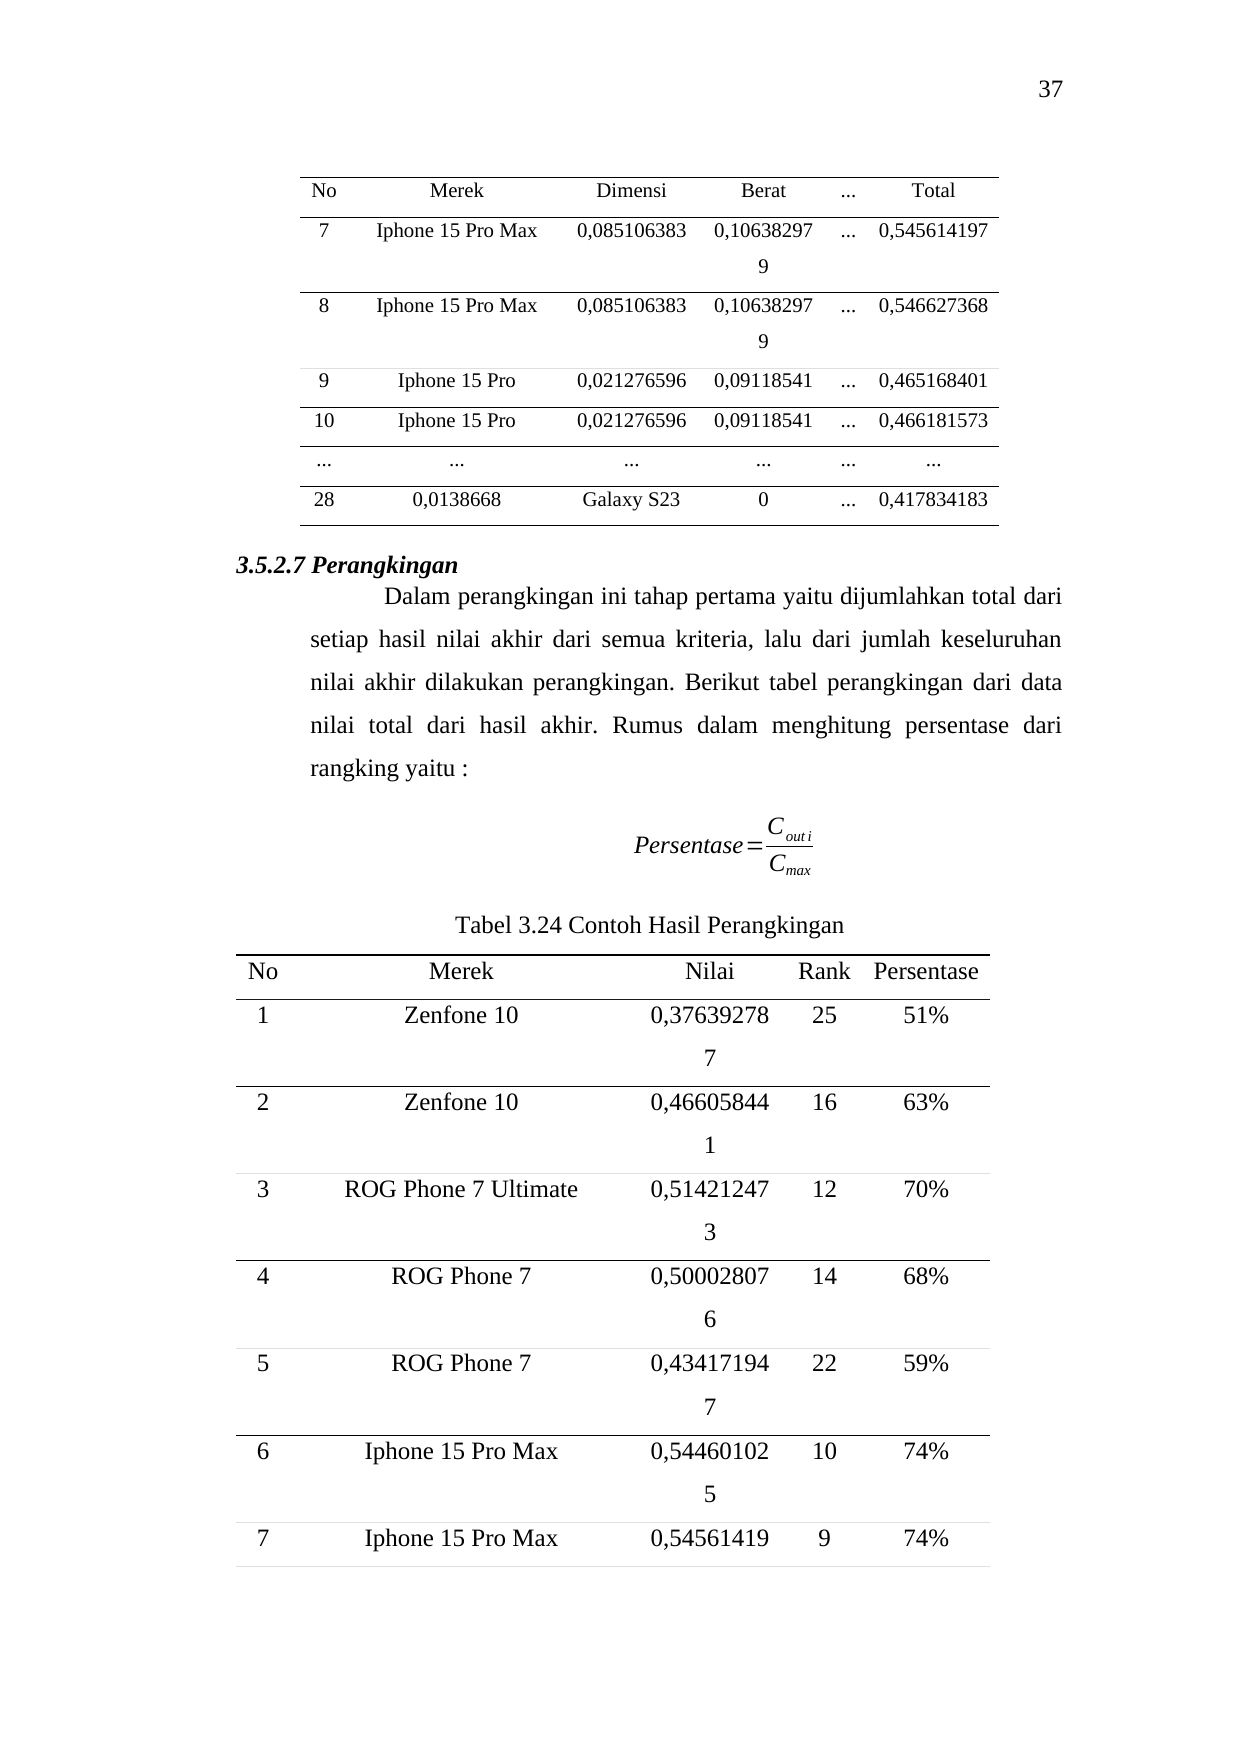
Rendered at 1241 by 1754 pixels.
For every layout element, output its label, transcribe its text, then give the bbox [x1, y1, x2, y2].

table_cell 74% [862, 1523, 990, 1566]
table_cell ... [829, 293, 867, 367]
table_cell 0,106382979 [698, 293, 829, 367]
table_cell ROG Phone 7 [289, 1261, 633, 1347]
table_cell 5 [236, 1349, 289, 1435]
table_cell 74% [862, 1436, 990, 1522]
table_header Merek [289, 956, 633, 999]
table_cell 9 [787, 1523, 862, 1566]
table_cell 0,544601025 [633, 1436, 787, 1522]
table_cell 3 [236, 1174, 289, 1260]
table_cell 0,417834183 [867, 487, 999, 525]
table_cell ... [829, 369, 867, 407]
table_cell 25 [787, 1000, 862, 1086]
table_cell 2 [236, 1087, 289, 1173]
table_header Berat [698, 178, 829, 217]
table_header Merek [348, 178, 565, 217]
table_cell 0,466058441 [633, 1087, 787, 1173]
text Dalam perangkingan ini tahap pertama yaitu dijumlahkan total dari setiap hasil nilai akhir dari semua kriteria, lalu dari jumlah keseluruhan nilai akhir dilakukan perangkingan. Berikut tabel perangkingan dari data nilai total dari hasil akhir. Rumus dalam menghitung persentase dari rangking yaitu : [310, 581, 1063, 782]
text Tabel 3.24 Contoh Hasil Perangkingan [236, 911, 1063, 939]
table_cell 0,021276596 [565, 369, 697, 407]
table_cell ... [829, 408, 867, 446]
table_cell 8 [300, 293, 348, 367]
table_cell Iphone 15 Pro Max [289, 1523, 633, 1566]
table_cell 12 [787, 1174, 862, 1260]
table_cell 0,545614197 [633, 1523, 787, 1566]
table_cell 0,434171947 [633, 1349, 787, 1435]
table_cell 6 [236, 1436, 289, 1522]
table_cell ... [565, 447, 697, 486]
table_cell 28 [300, 487, 348, 525]
table_cell 0,085106383 [565, 293, 697, 367]
table_cell 0,466181573 [867, 408, 999, 446]
table_cell Zenfone 10 [289, 1087, 633, 1173]
table_cell Iphone 15 Pro Max [348, 293, 565, 367]
table_cell 0,0138668 [348, 487, 565, 525]
table_cell 0,085106383 [565, 218, 697, 292]
table_header No [300, 178, 348, 217]
table_cell 0,546627368 [867, 293, 999, 367]
table_cell 0,09118541 [698, 408, 829, 446]
table_header No [236, 956, 289, 999]
table_cell 4 [236, 1261, 289, 1347]
table_cell ... [300, 447, 348, 486]
table_cell 22 [787, 1349, 862, 1435]
table_cell ... [698, 447, 829, 486]
table_cell 0,021276596 [565, 408, 697, 446]
table_cell Zenfone 10 [289, 1000, 633, 1086]
table_cell Iphone 15 Pro [348, 408, 565, 446]
table_cell 70% [862, 1174, 990, 1260]
table_cell Iphone 15 Pro [348, 369, 565, 407]
table_cell 0,376392787 [633, 1000, 787, 1086]
table_header ... [829, 178, 867, 217]
table_cell 14 [787, 1261, 862, 1347]
table_cell 7 [300, 218, 348, 292]
table_cell ... [829, 218, 867, 292]
table_header Persentase [862, 956, 990, 999]
table_cell 0,514212473 [633, 1174, 787, 1260]
table_header Total [867, 178, 999, 217]
table_cell 68% [862, 1261, 990, 1347]
table_cell 0,106382979 [698, 218, 829, 292]
table_cell 0,09118541 [698, 369, 829, 407]
table_cell ... [829, 487, 867, 525]
table_cell 0,465168401 [867, 369, 999, 407]
table_cell Iphone 15 Pro Max [289, 1436, 633, 1522]
table_cell 10 [300, 408, 348, 446]
table_header Nilai [633, 956, 787, 999]
table_cell 0 [698, 487, 829, 525]
table_cell Galaxy S23 [565, 487, 697, 525]
table_cell ROG Phone 7 [289, 1349, 633, 1435]
table_cell 0,545614197 [867, 218, 999, 292]
table_header Rank [787, 956, 862, 999]
table_cell 10 [787, 1436, 862, 1522]
subtitle Perangkingan [236, 550, 1063, 578]
table_cell ... [829, 447, 867, 486]
table_cell ... [348, 447, 565, 486]
table_cell 0,500028076 [633, 1261, 787, 1347]
table_cell 51% [862, 1000, 990, 1086]
table_cell ... [867, 447, 999, 486]
table_cell 1 [236, 1000, 289, 1086]
table_cell 7 [236, 1523, 289, 1566]
table_header Dimensi [565, 178, 697, 217]
table_cell ROG Phone 7 Ultimate [289, 1174, 633, 1260]
table_cell Iphone 15 Pro Max [348, 218, 565, 292]
table_cell 9 [300, 369, 348, 407]
table_cell 59% [862, 1349, 990, 1435]
table_cell 16 [787, 1087, 862, 1173]
table_cell 63% [862, 1087, 990, 1173]
